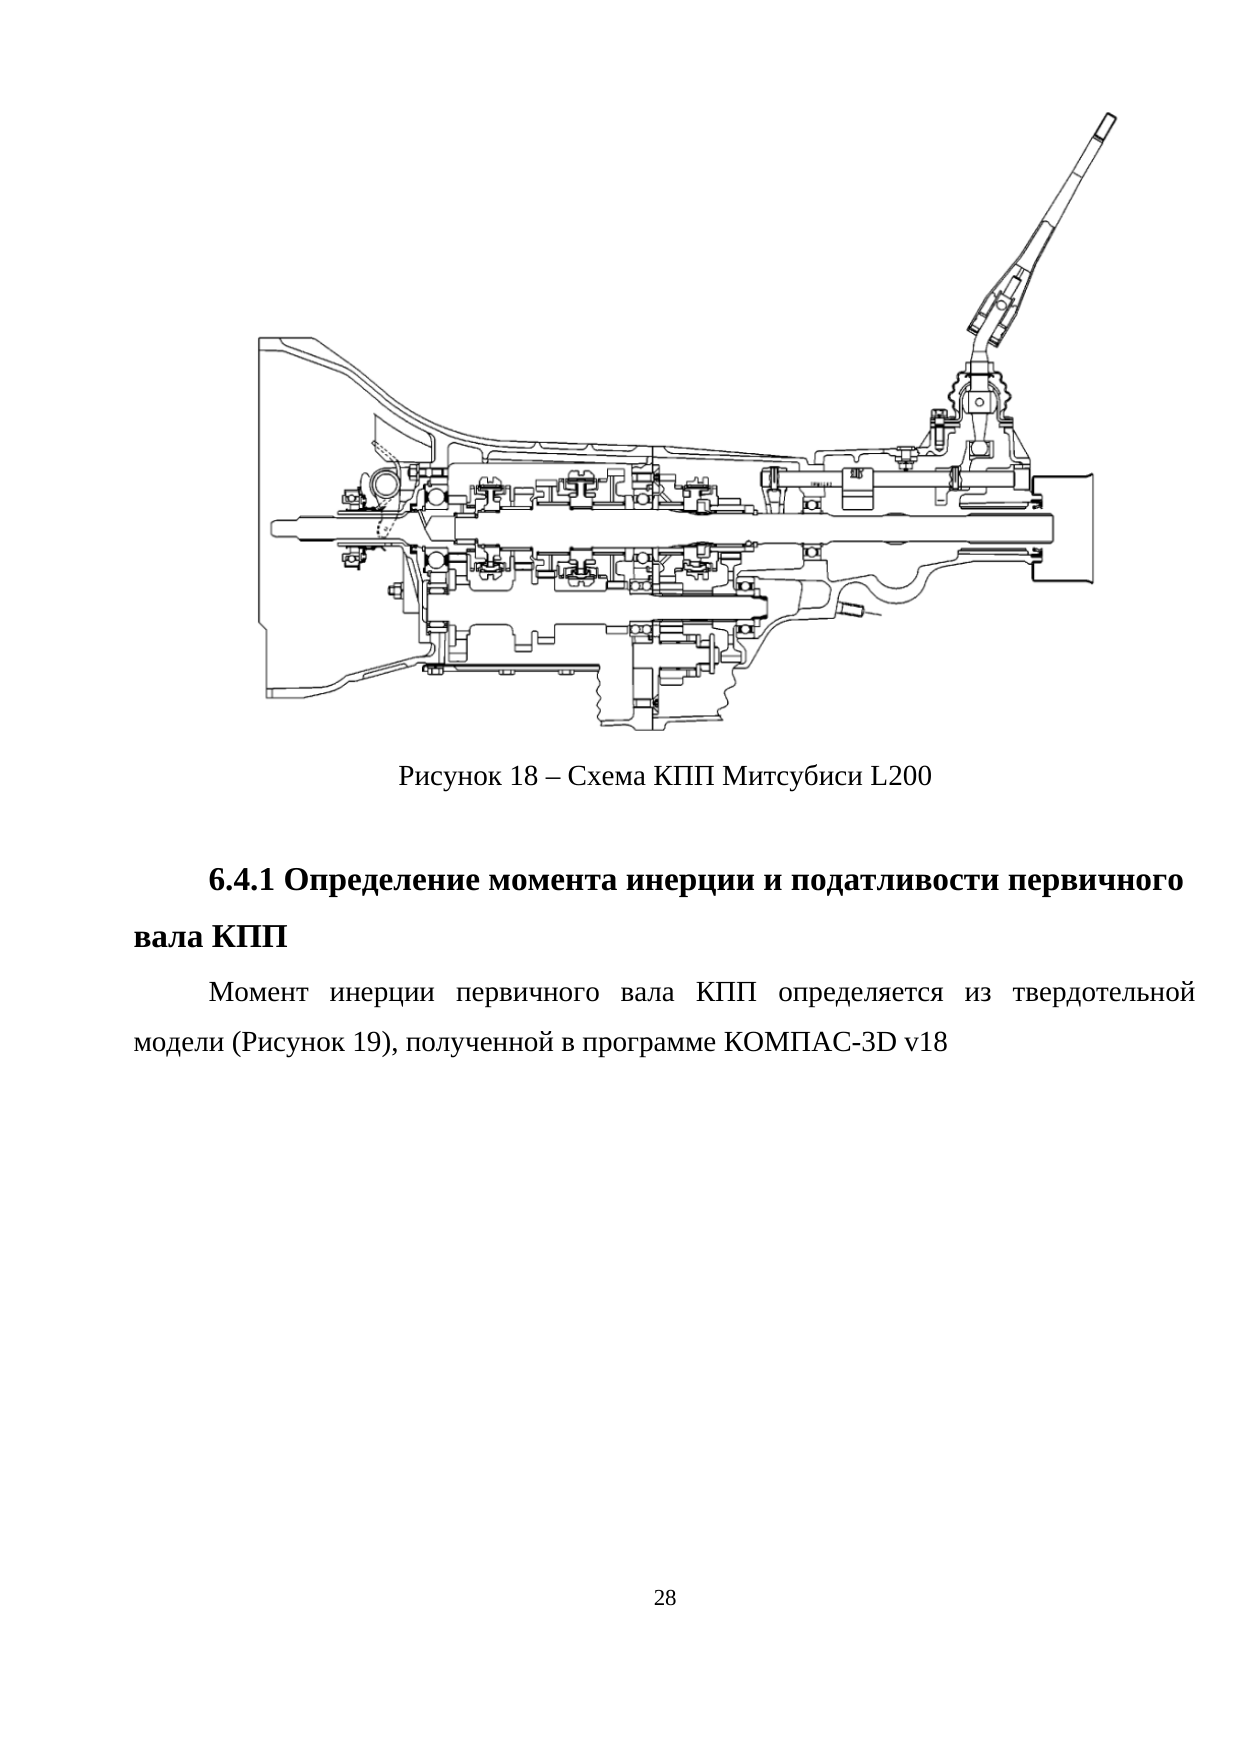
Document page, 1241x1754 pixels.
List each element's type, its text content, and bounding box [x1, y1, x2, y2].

text Момент инерции первичного вала КПП определяется из твердотельной модели (Рисунок 19), полученной в программе КОМПАС-3D v18 [133, 974, 1196, 1058]
text Рисунок 18 – Схема КПП Митсубиси L200 [133, 758, 1196, 792]
picture [242, 97, 1147, 746]
text 6.4.1 Определение момента инерции и податливости первичного вала КПП [133, 859, 1196, 955]
